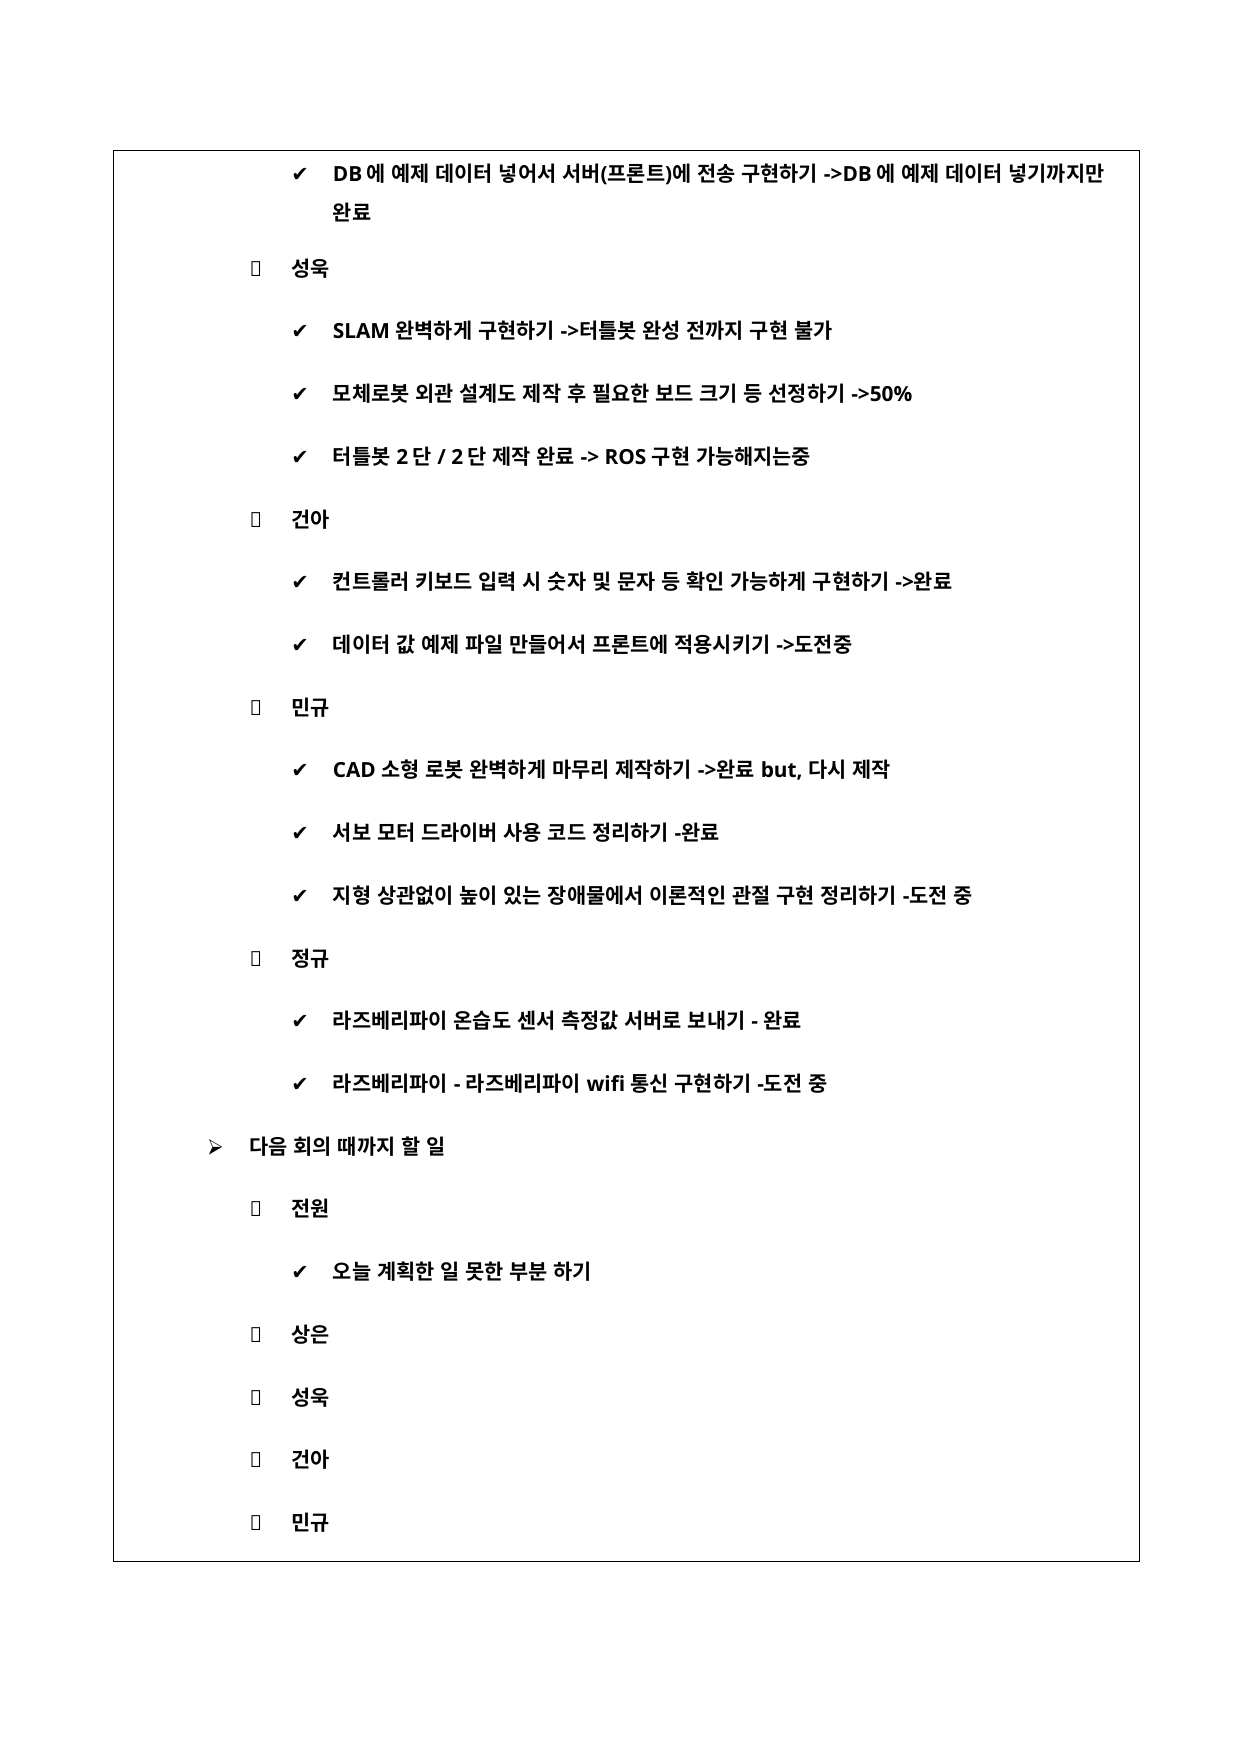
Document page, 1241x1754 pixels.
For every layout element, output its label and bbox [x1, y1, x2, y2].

table_cell [114, 151, 1139, 1561]
